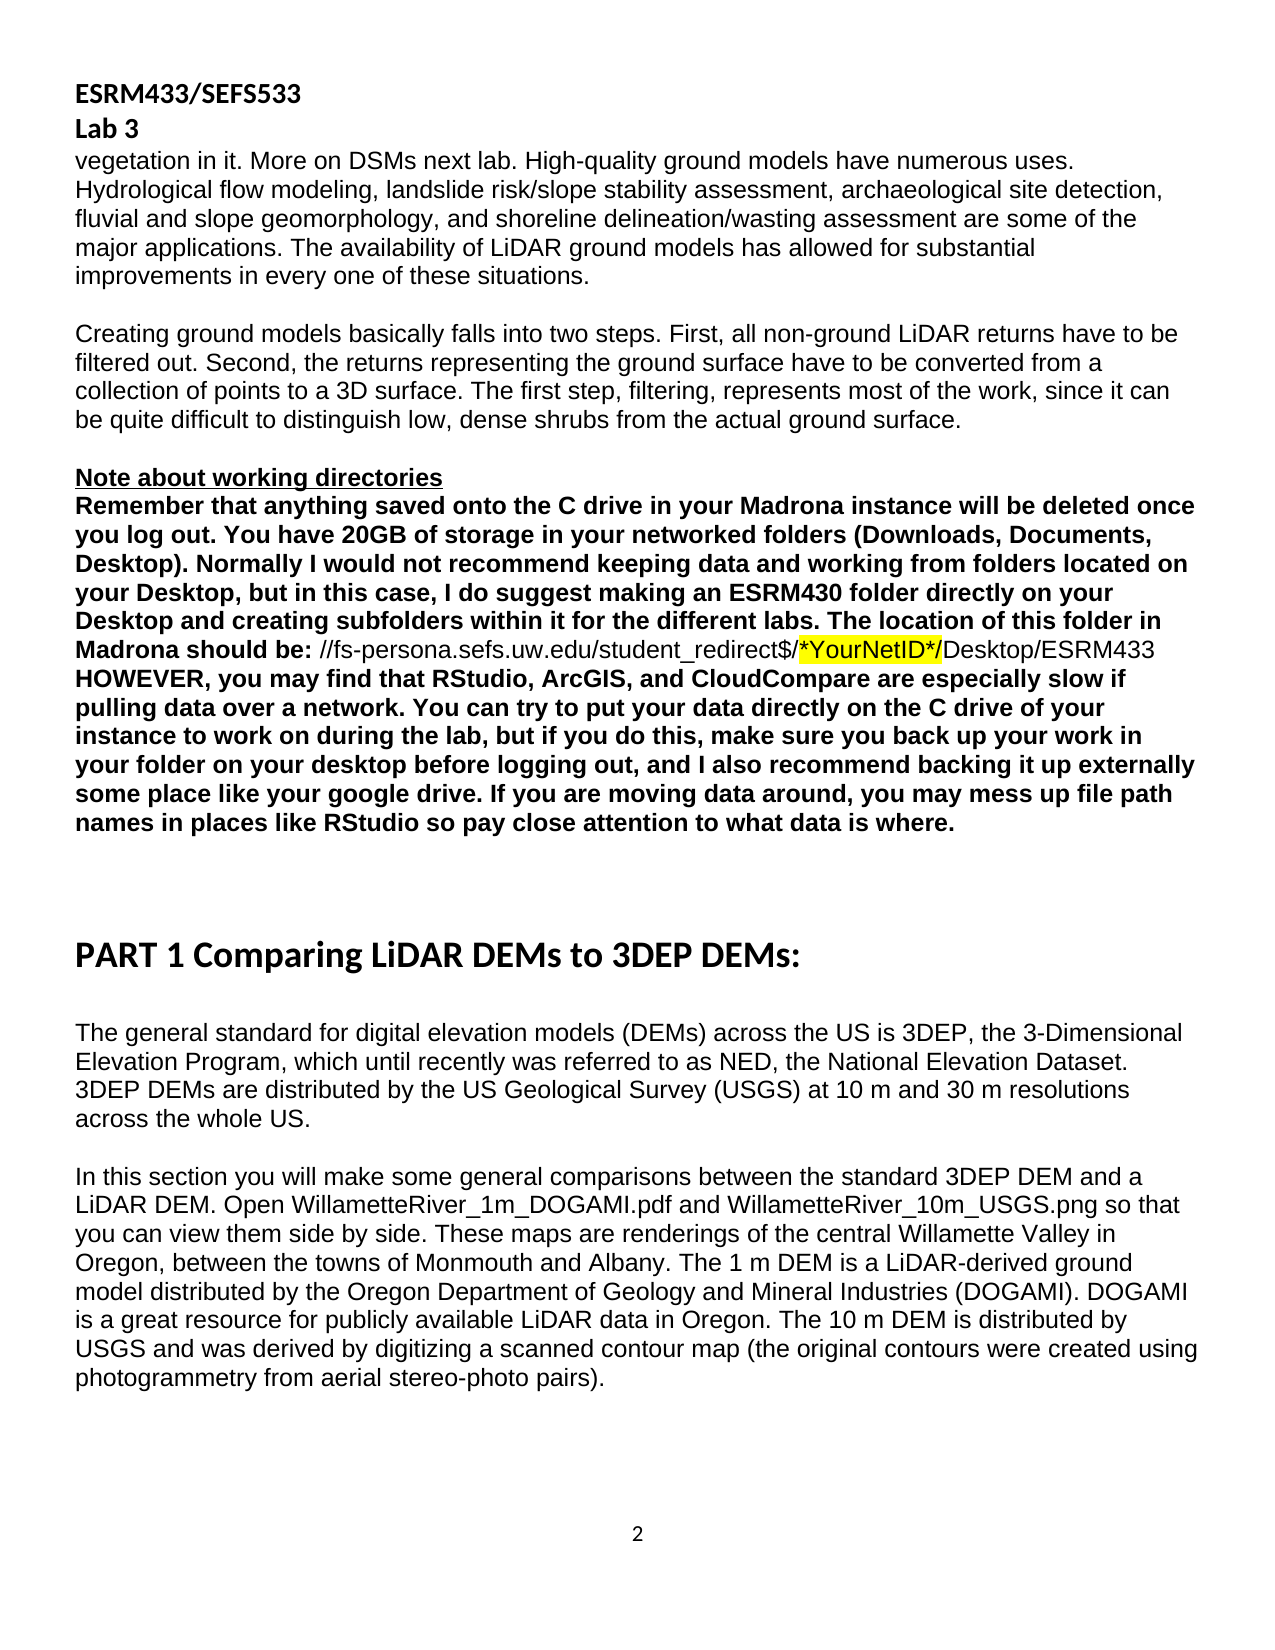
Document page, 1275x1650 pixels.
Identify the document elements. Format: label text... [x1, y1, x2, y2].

text HOWEVER, you may find that RStudio, ArcGIS, and CloudCompare are especially slow if pulling data over a network. You can try to put your data directly on the C drive of your instance to work on during the lab, but if you do this, make sure you back up your work in your folder on your desktop before logging out, and I also recommend backing it up externally some place like your google drive. If you are moving data around, you may mess up file path names in places like RStudio so pay close attention to what data is where. [75, 664, 1200, 836]
text Remember that anything saved onto the C drive in your Madrona instance will be deleted once you log out. You have 20GB of storage in your networked folders (Downloads, Documents, Desktop). Normally I would not recommend keeping data and working from folders located on your Desktop, but in this case, I do suggest making an ESRM430 folder directly on your Desktop and creating subfolders within it for the different labs. The location of this folder in Madrona should be: //fs-persona.sefs.uw.edu/student_redirect$/*YourNetID*/Desktop/ESRM433 [75, 491, 1200, 664]
text Creating ground models basically falls into two steps. First, all non-ground LiDAR returns have to be filtered out. Second, the returns representing the ground surface have to be converted from a collection of points to a 3D surface. The first step, filtering, represents most of the work, since it can be quite difficult to distinguish low, dense shrubs from the actual ground surface. [75, 319, 1200, 434]
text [75, 146, 1200, 290]
text In this section you will make some general comparisons between the standard 3DEP DEM and a LiDAR DEM. Open WillametteRiver_1m_DOGAMI.pdf and WillametteRiver_10m_USGS.png so that you can view them side by side. These maps are renderings of the central Willamette Valley in Oregon, between the towns of Monmouth and Albany. The 1 m DEM is a LiDAR-derived ground model distributed by the Oregon Department of Geology and Mineral Industries (DOGAMI). DOGAMI is a great resource for publicly available LiDAR data in Oregon. The 10 m DEM is distributed by USGS and was derived by digitizing a scanned contour map (the original contours were created using photogrammetry from aerial stereo-photo pairs). [75, 1162, 1200, 1392]
subtitle PART 1 Comparing LiDAR DEMs to 3DEP DEMs: [75, 931, 1200, 977]
text The general standard for digital elevation models (DEMs) across the US is 3DEP, the 3-Dimensional Elevation Program, which until recently was referred to as NED, the National Elevation Dataset. 3DEP DEMs are distributed by the US Geological Survey (USGS) at 10 m and 30 m resolutions across the whole US. [75, 1018, 1200, 1133]
text Note about working directories [75, 462, 1200, 491]
